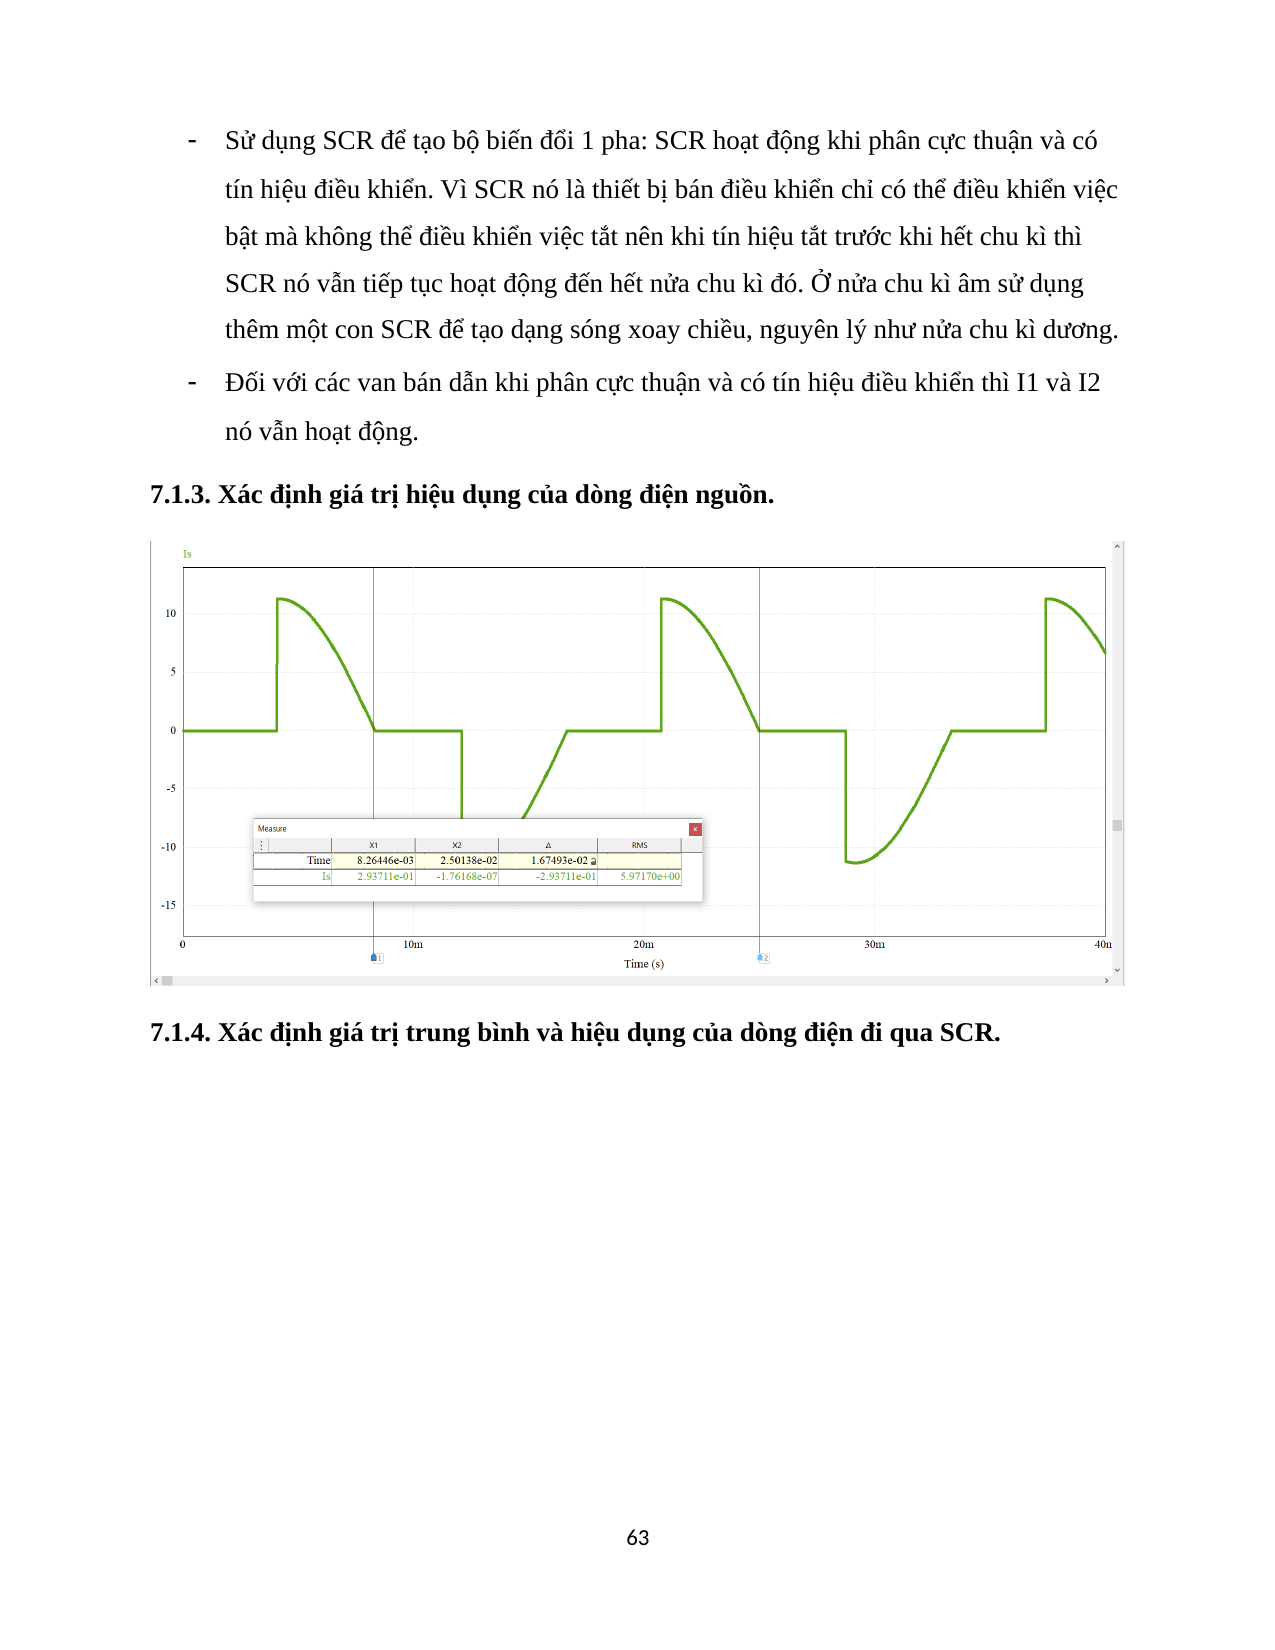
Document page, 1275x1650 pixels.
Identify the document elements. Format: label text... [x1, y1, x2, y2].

list Sử dụng SCR để tạo bộ biến đổi 1 pha: SCR hoạt động khi phân cực thuận và có tín hiệu điều khiển. Vì SCR nó là thiết bị bán điều khiển chỉ có thể điều khiển việc bật mà không thể điều khiển việc tắt nên khi tín hiệu tắt trước khi hết chu kì thì SCR nó vẫn tiếp tục hoạt động đến hết nửa chu kì đó. Ở nửa chu kì âm sử dụng thêm một con SCR để tạo dạng sóng xoay chiều, nguyên lý như nửa chu kì dương. [187, 118, 1125, 344]
text 7.1.4. Xác định giá trị trung bình và hiệu dụng của dòng điện đi qua SCR. [150, 1016, 1125, 1047]
picture [150, 541, 1125, 986]
list Đối với các van bán dẫn khi phân cực thuận và có tín hiệu điều khiển thì I1 và I2 nó vẫn hoạt động. [187, 360, 1125, 446]
text 7.1.3. Xác định giá trị hiệu dụng của dòng điện nguồn. [150, 478, 1125, 510]
